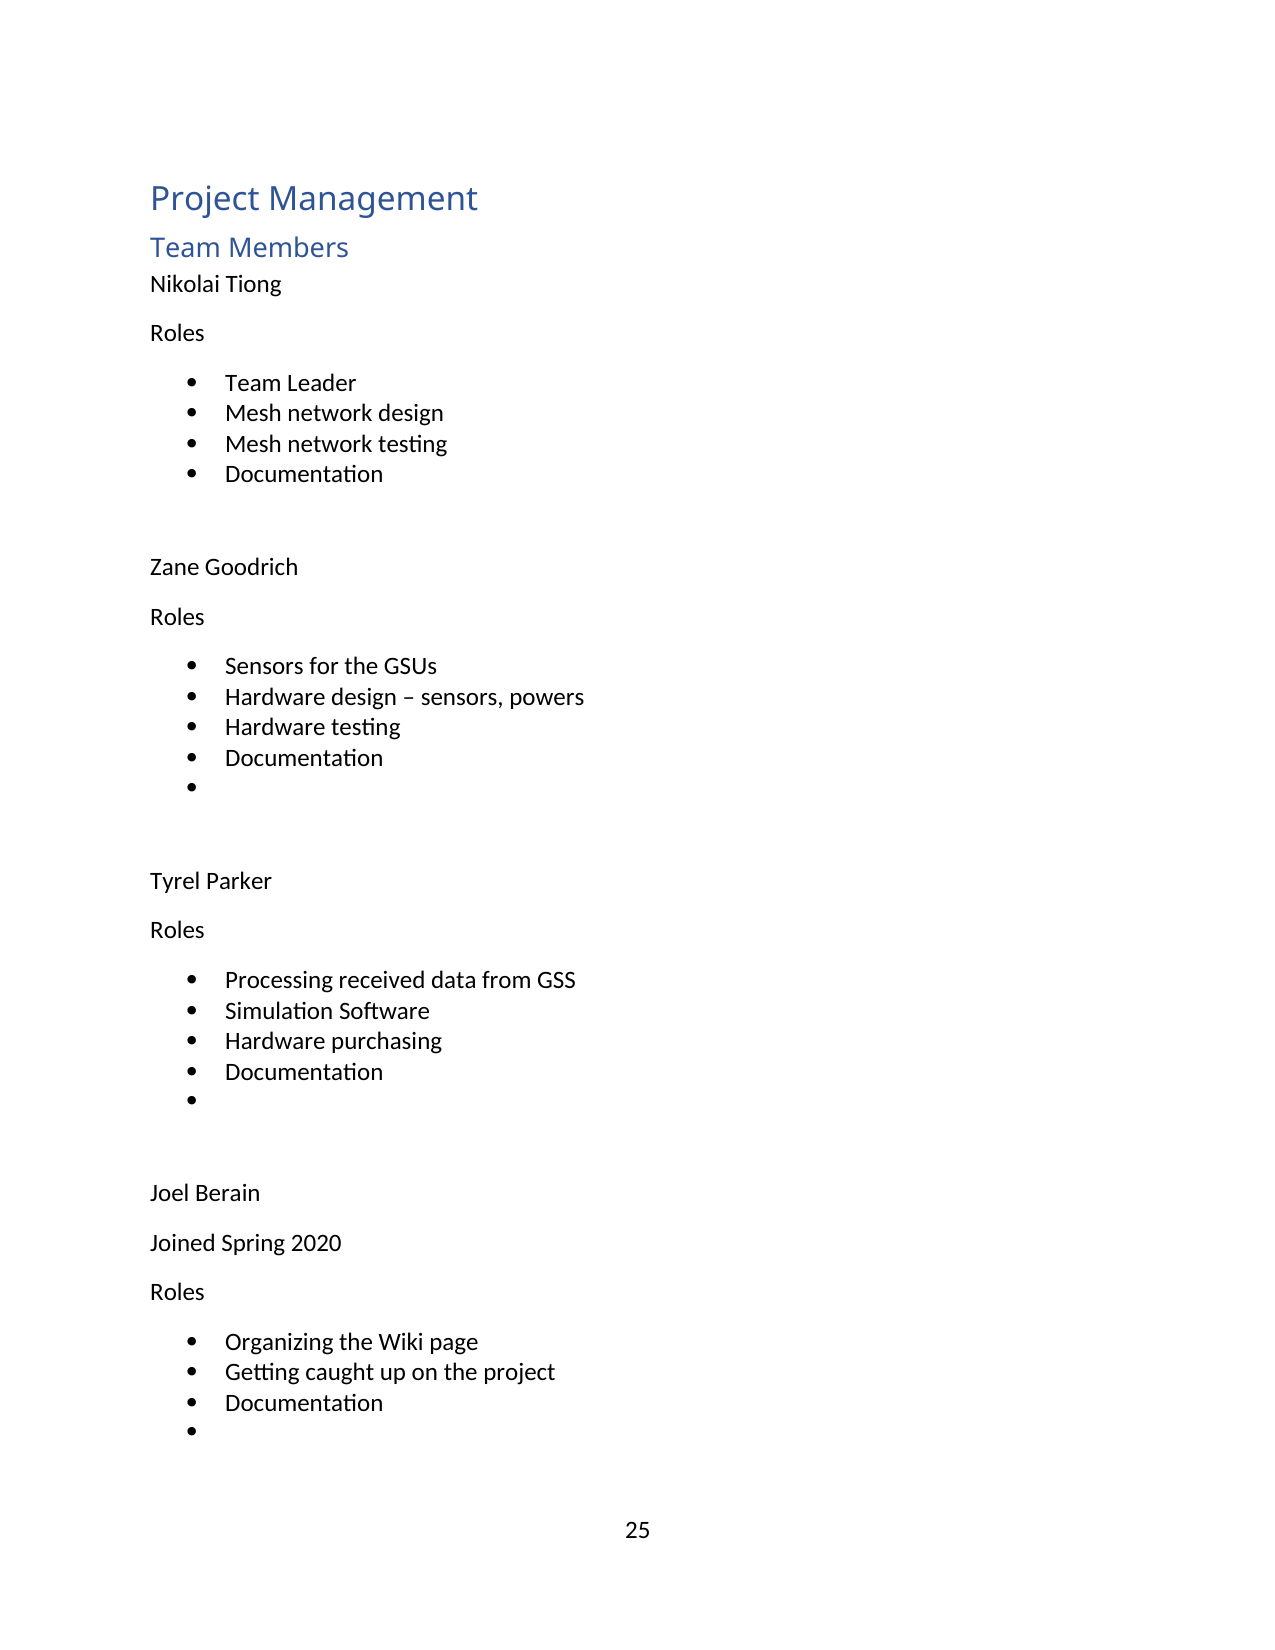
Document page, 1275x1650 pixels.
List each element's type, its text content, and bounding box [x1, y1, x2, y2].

list Hardware testing [187, 711, 1125, 742]
text Roles [150, 1276, 1125, 1307]
text Roles [150, 317, 1125, 348]
list Documentation [187, 459, 1125, 489]
text Roles [150, 915, 1125, 945]
list Sensors for the GSUs [187, 650, 1125, 681]
text Roles [150, 601, 1125, 631]
list Getting caught up on the project [187, 1356, 1125, 1387]
list Documentation [187, 742, 1125, 772]
list Hardware design – sensors, powers [187, 681, 1125, 711]
text Tyrel Parker [150, 865, 1125, 896]
list Hardware purchasing [187, 1025, 1125, 1056]
subtitle Project Management [150, 175, 1125, 220]
subtitle Team Members [150, 228, 1125, 265]
list Team Leader [187, 367, 1125, 398]
text Joined Spring 2020 [150, 1227, 1125, 1257]
list Documentation [187, 1387, 1125, 1417]
list Mesh network design [187, 398, 1125, 428]
list Organizing the Wiki page [187, 1326, 1125, 1356]
list Processing received data from GSS [187, 964, 1125, 995]
list Mesh network testing [187, 428, 1125, 459]
text Joel Berain [150, 1177, 1125, 1208]
list Simulation Software [187, 995, 1125, 1025]
text Zane Goodrich [150, 551, 1125, 582]
text Nikolai Tiong [150, 268, 1125, 298]
list Documentation [187, 1056, 1125, 1086]
